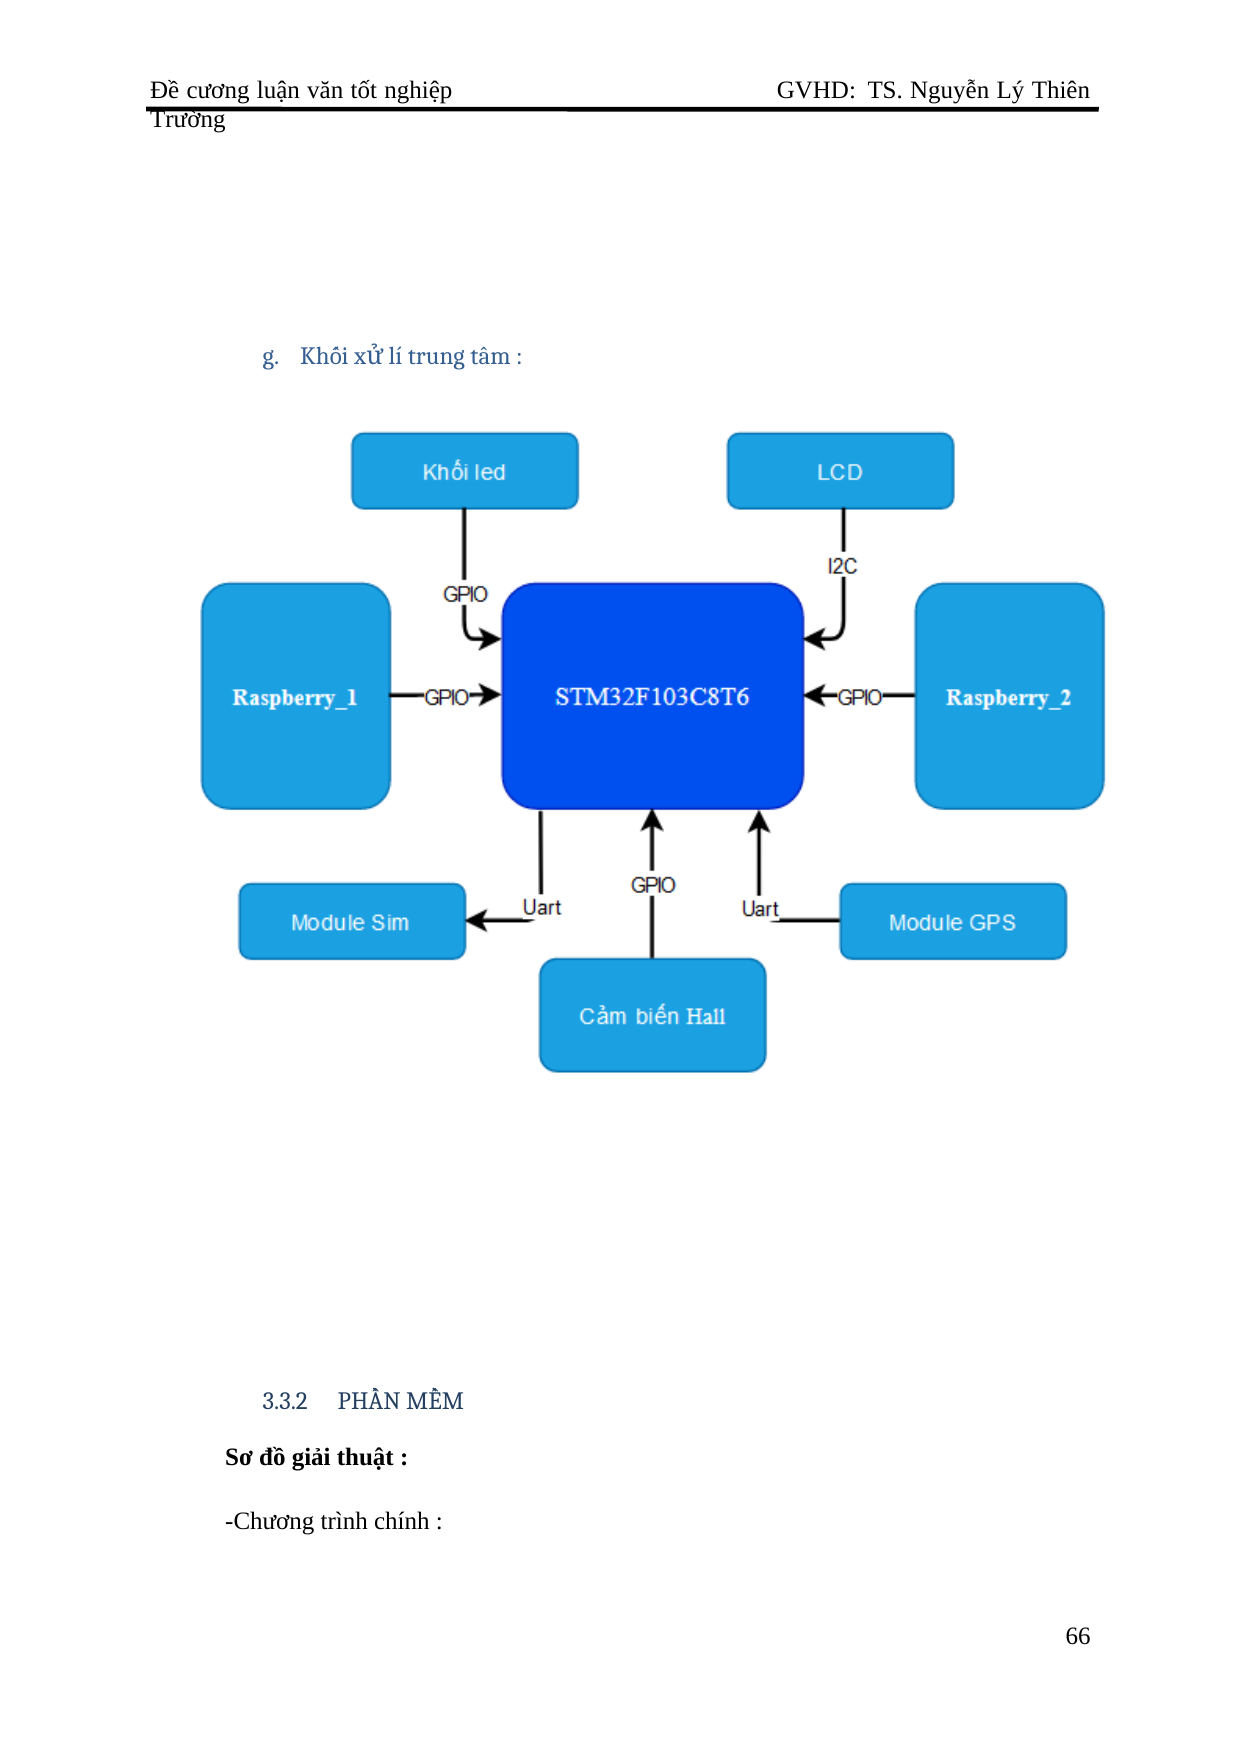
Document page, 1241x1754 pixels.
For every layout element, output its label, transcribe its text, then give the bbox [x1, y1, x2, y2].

subtitle Khối xử lí trung tâm : [262, 342, 1090, 371]
picture [186, 416, 1124, 1090]
subtitle PHẦN MỀM [262, 1387, 1090, 1416]
text -Chương trình chính : [225, 1506, 1090, 1535]
text Sơ đồ giải thuật : [225, 1442, 1090, 1471]
